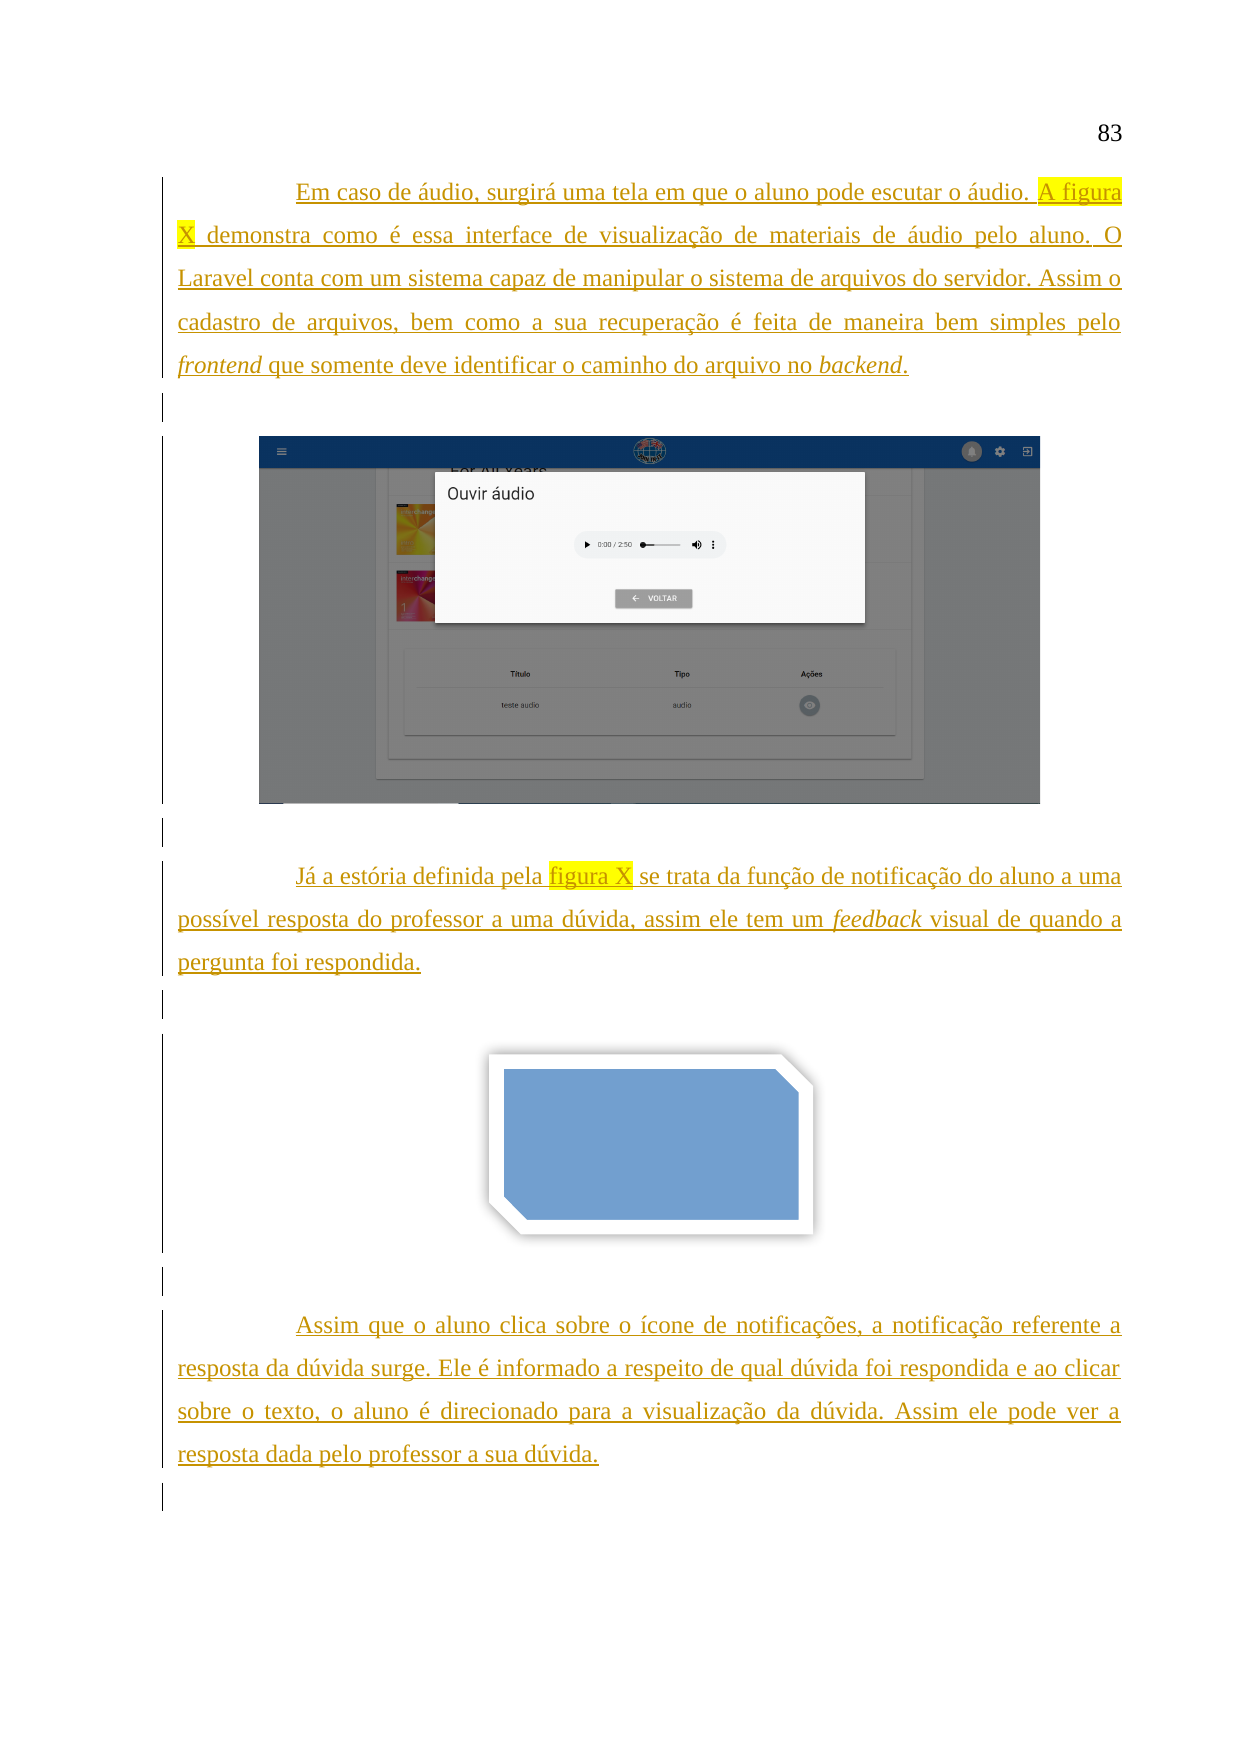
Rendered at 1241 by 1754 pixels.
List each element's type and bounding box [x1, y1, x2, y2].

picture [259, 436, 1041, 804]
picture [504, 1069, 798, 1219]
